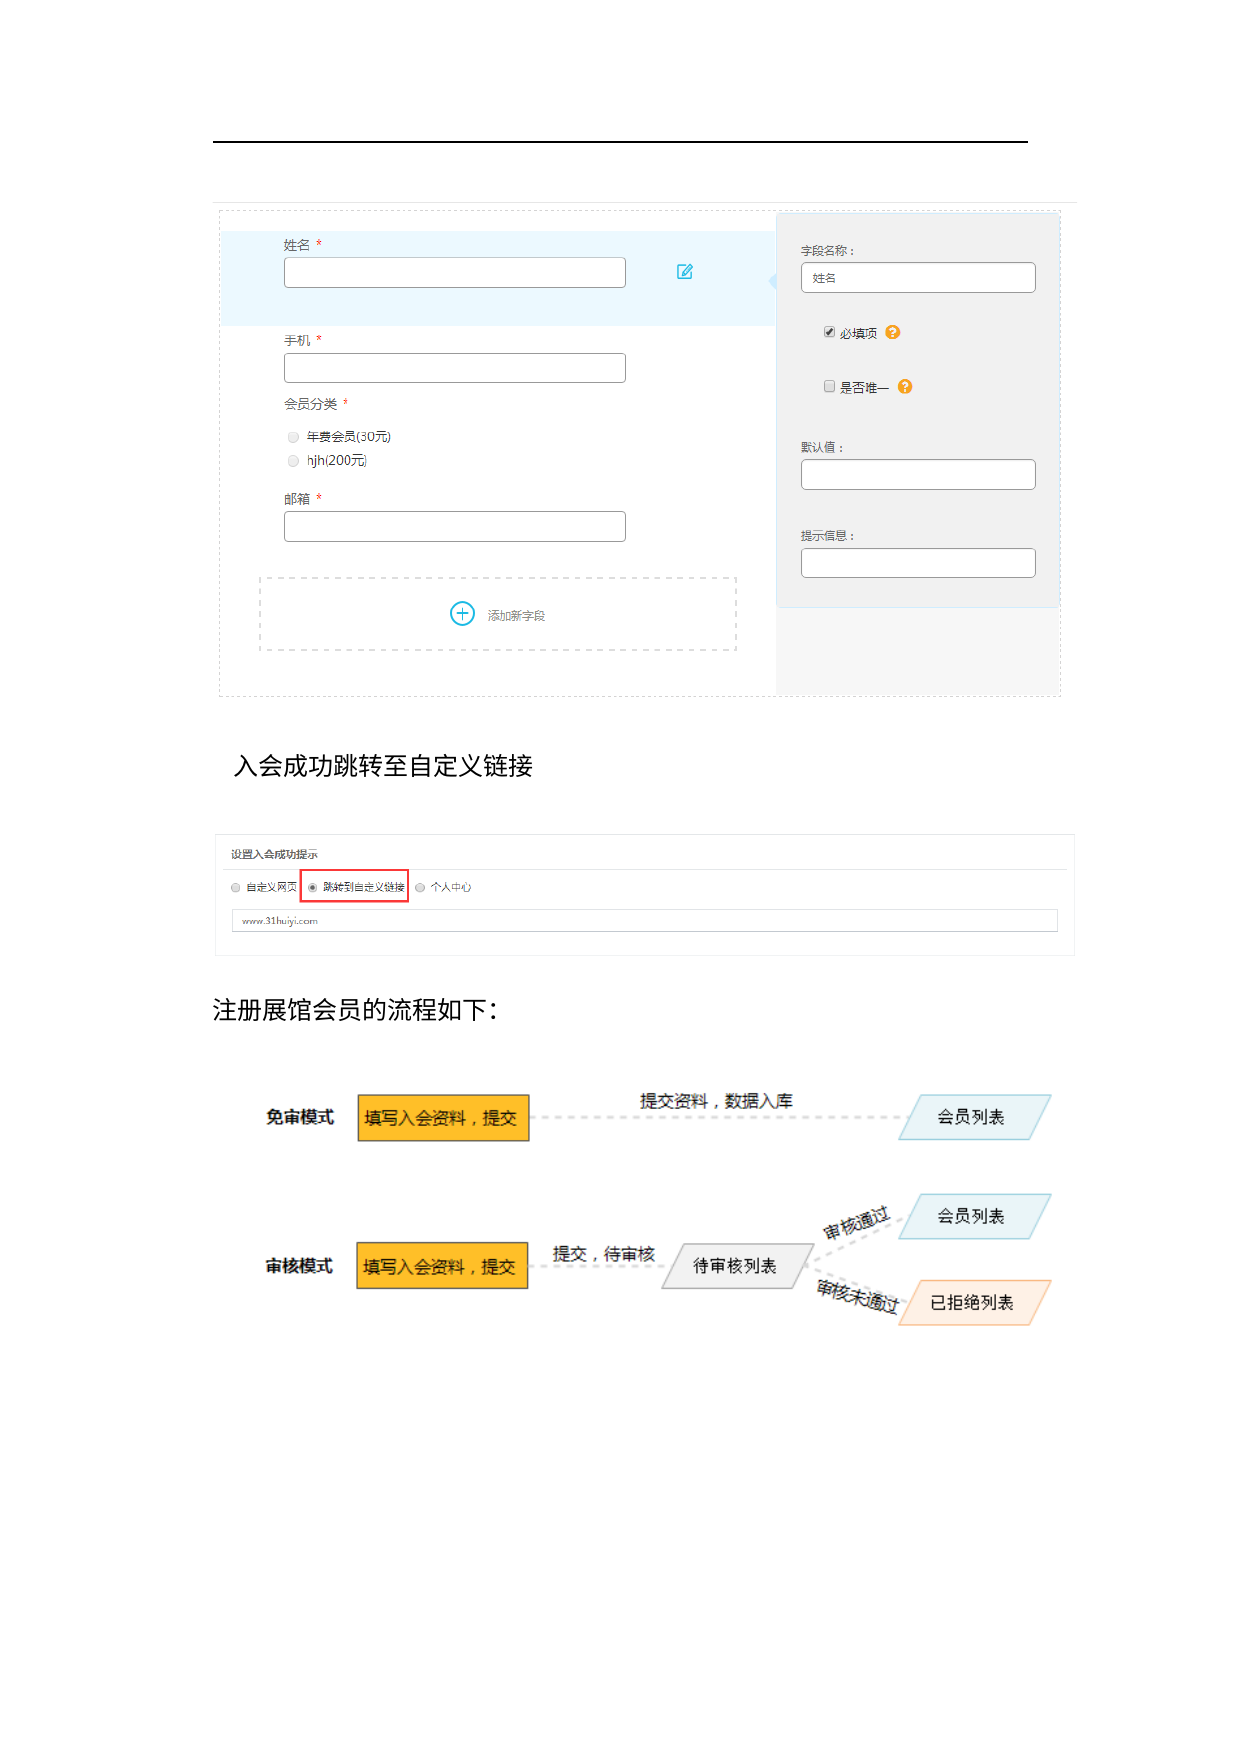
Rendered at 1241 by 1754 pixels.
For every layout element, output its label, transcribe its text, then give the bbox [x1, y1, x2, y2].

text 注册展馆会员的流程如下： [212, 987, 1028, 1031]
picture [212, 1059, 1078, 1361]
picture [212, 200, 1078, 706]
text 入会成功跳转至自定义链接 [212, 742, 1028, 786]
picture [212, 832, 1078, 959]
